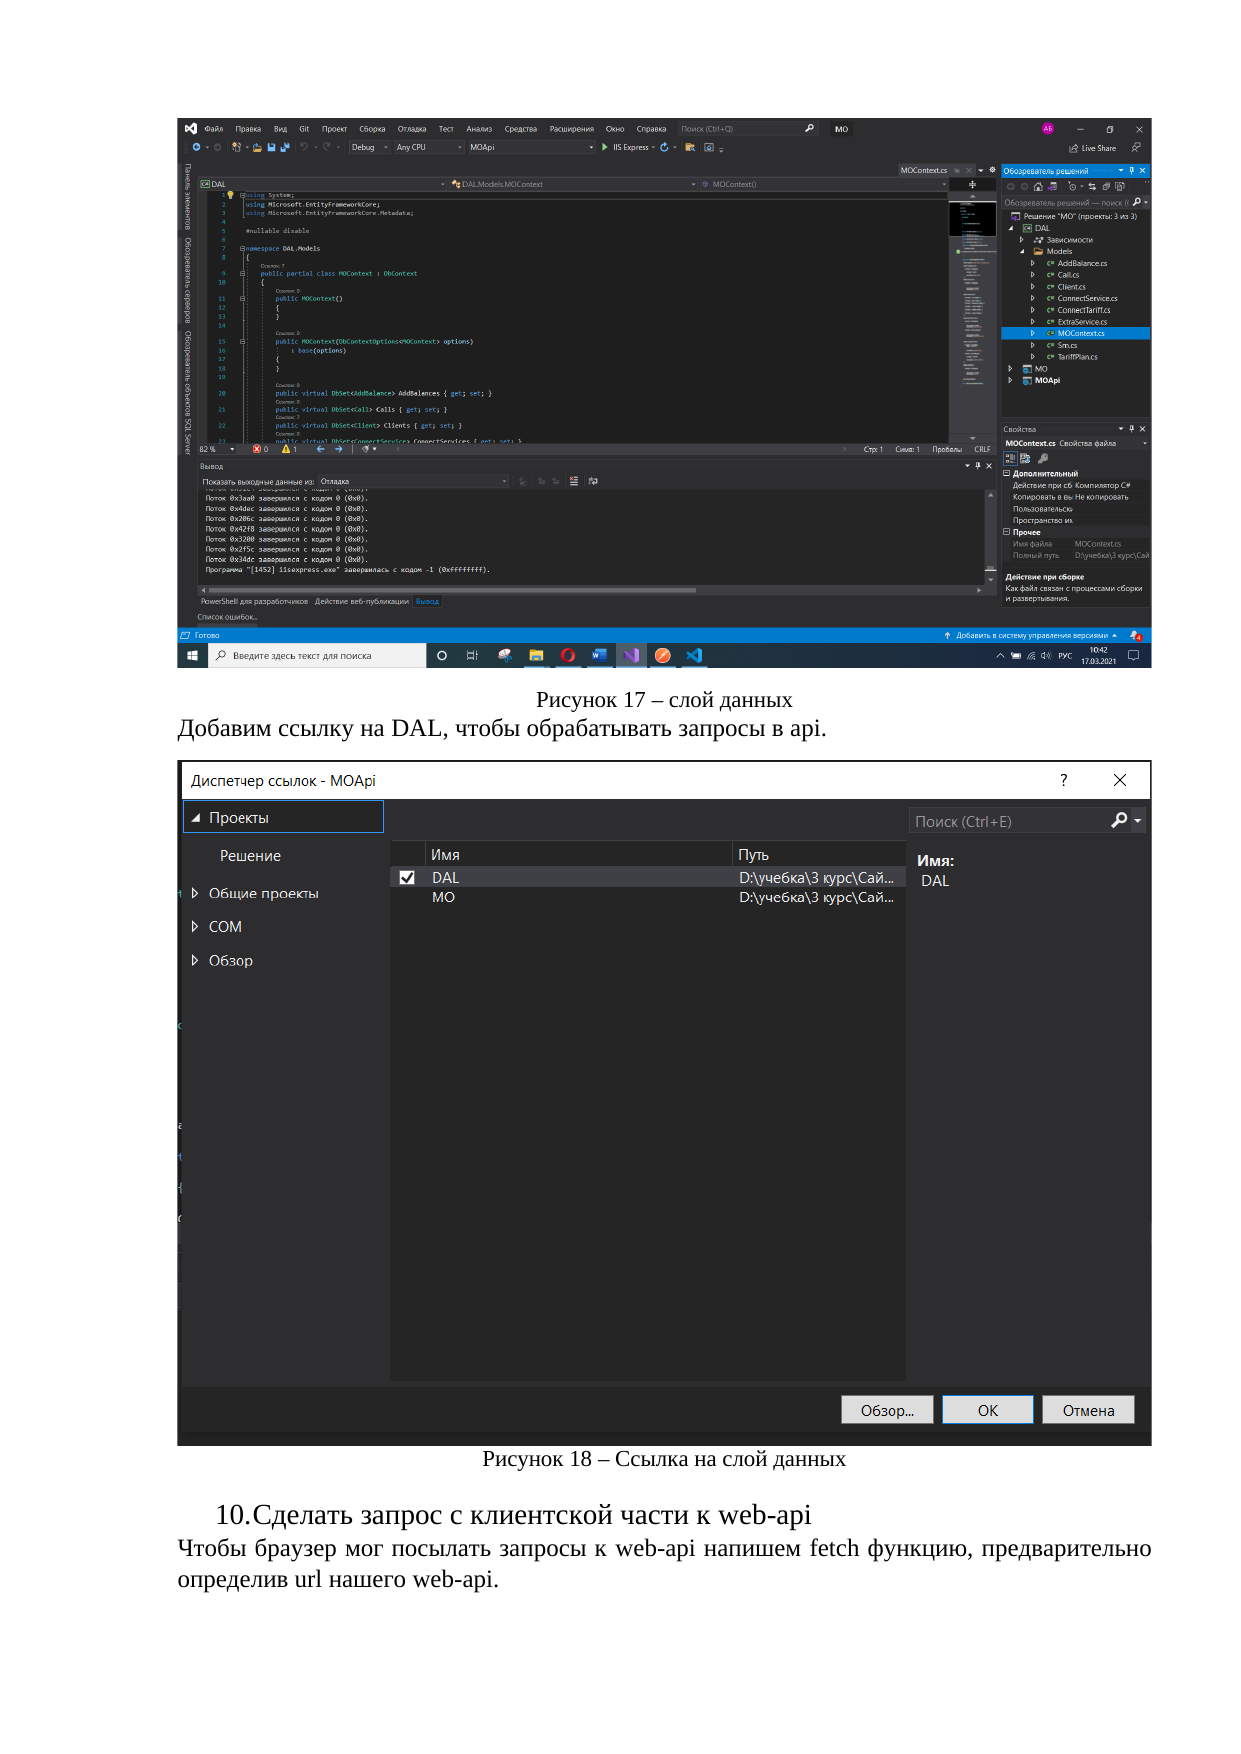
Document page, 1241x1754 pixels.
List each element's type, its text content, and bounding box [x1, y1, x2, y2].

text Рисунок 17 – слой данных [177, 686, 1152, 713]
text Добавим ссылку на DAL, чтобы обрабатывать запросы в api. [177, 713, 1152, 741]
subtitle Сделать запрос с клиентской части к web-api [215, 1497, 1152, 1530]
text Рисунок 18 – Ссылка на слой данных [177, 1446, 1152, 1472]
picture [177, 118, 1152, 668]
text Чтобы браузер мог посылать запросы к web-api напишем fetch функцию, предварительно определив url нашего web-api. [177, 1533, 1152, 1593]
picture [177, 760, 1152, 1446]
